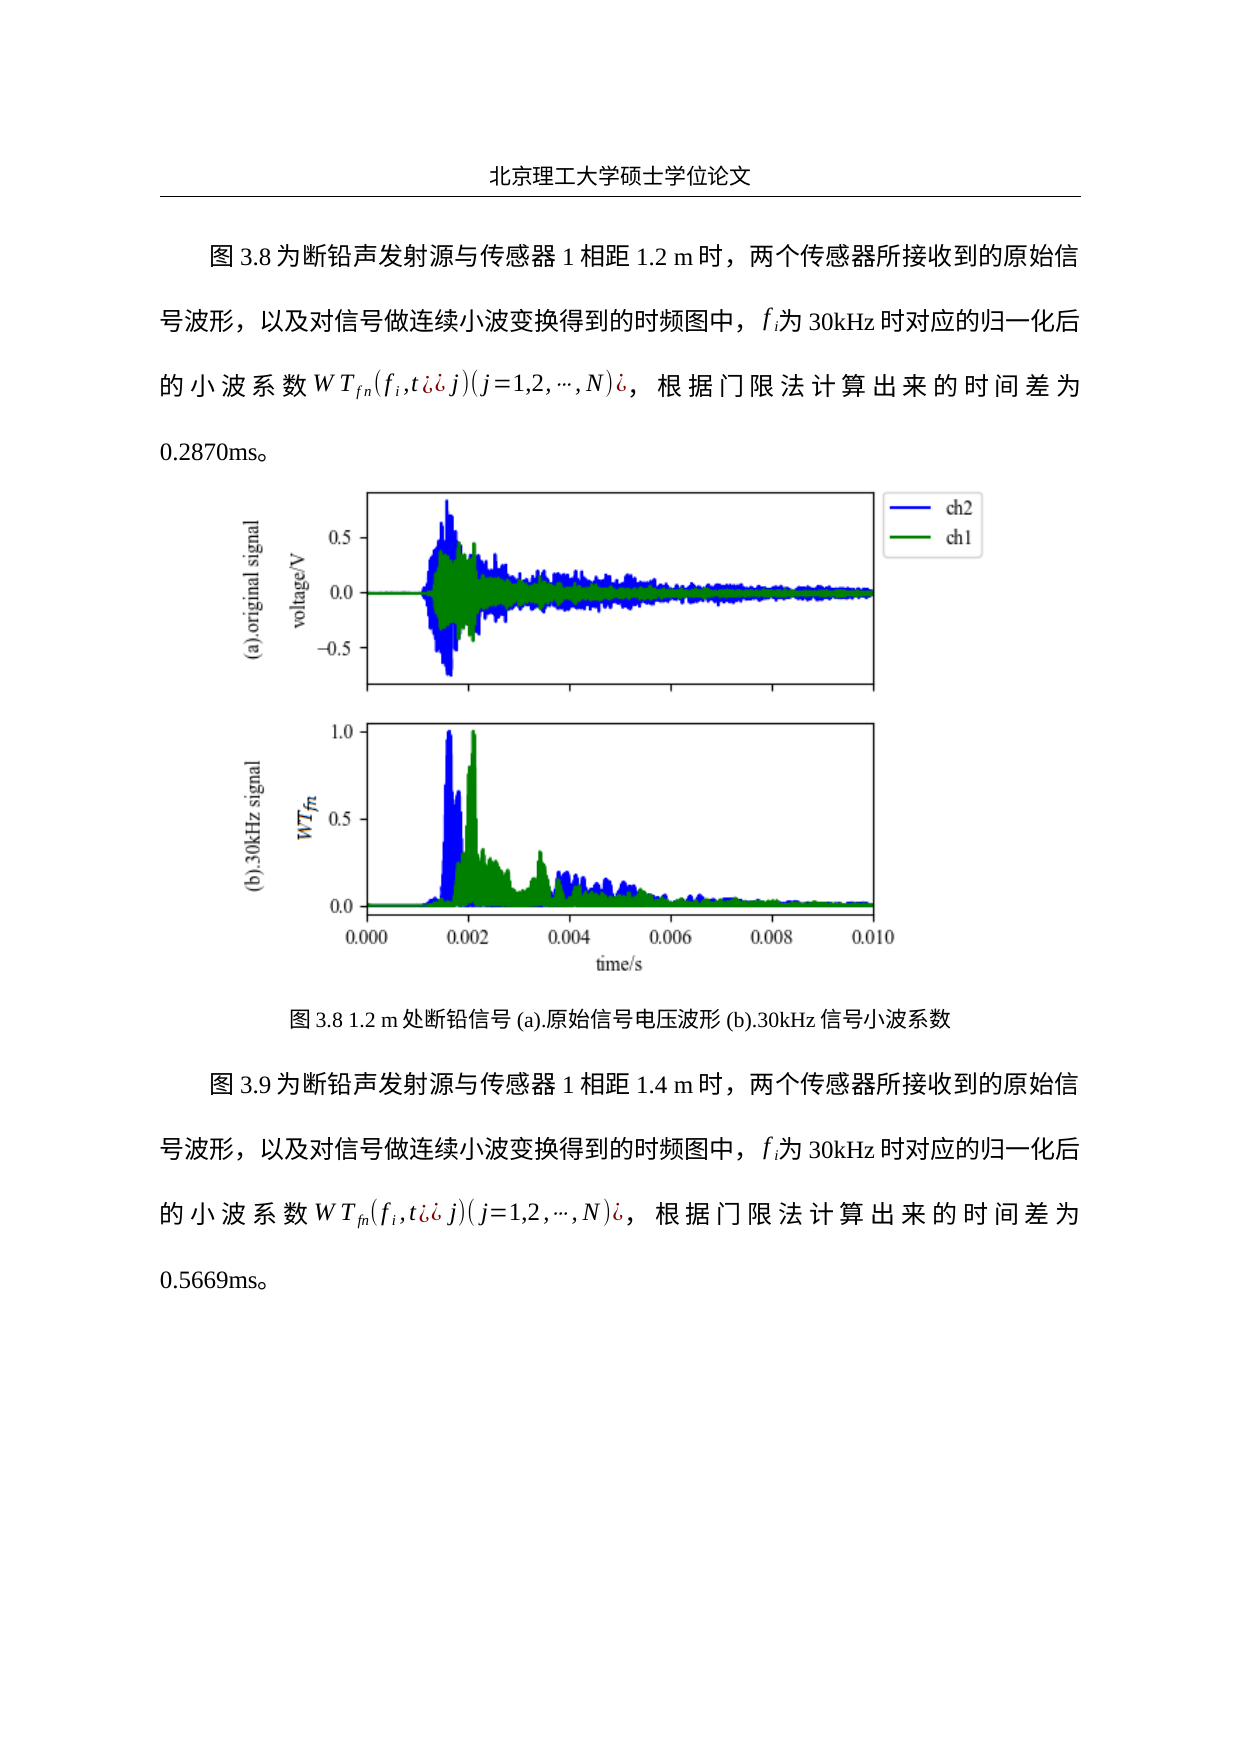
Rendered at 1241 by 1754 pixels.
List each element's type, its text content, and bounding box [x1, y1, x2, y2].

text 图3.8 1.2 m处断铅信号 (a).原始信号电压波形 (b).30kHz信号小波系数 [159, 1002, 1081, 1034]
list 图3.9为断铅声发射源与传感器1相距1.4 m时，两个传感器所接收到的原始信号波形，以及对信号做连续小波变换得到的时频图中，为30kHz时对应的归一化后的小波系数，根据门限法计算出来的时间差为0.5669ms。 [159, 1051, 1081, 1311]
picture [198, 481, 1042, 977]
list 图3.8为断铅声发射源与传感器1相距1.2 m时，两个传感器所接收到的原始信号波形，以及对信号做连续小波变换得到的时频图中，为30kHz时对应的归一化后的小波系数，根据门限法计算出来的时间差为0.2870ms。 [159, 222, 1081, 482]
